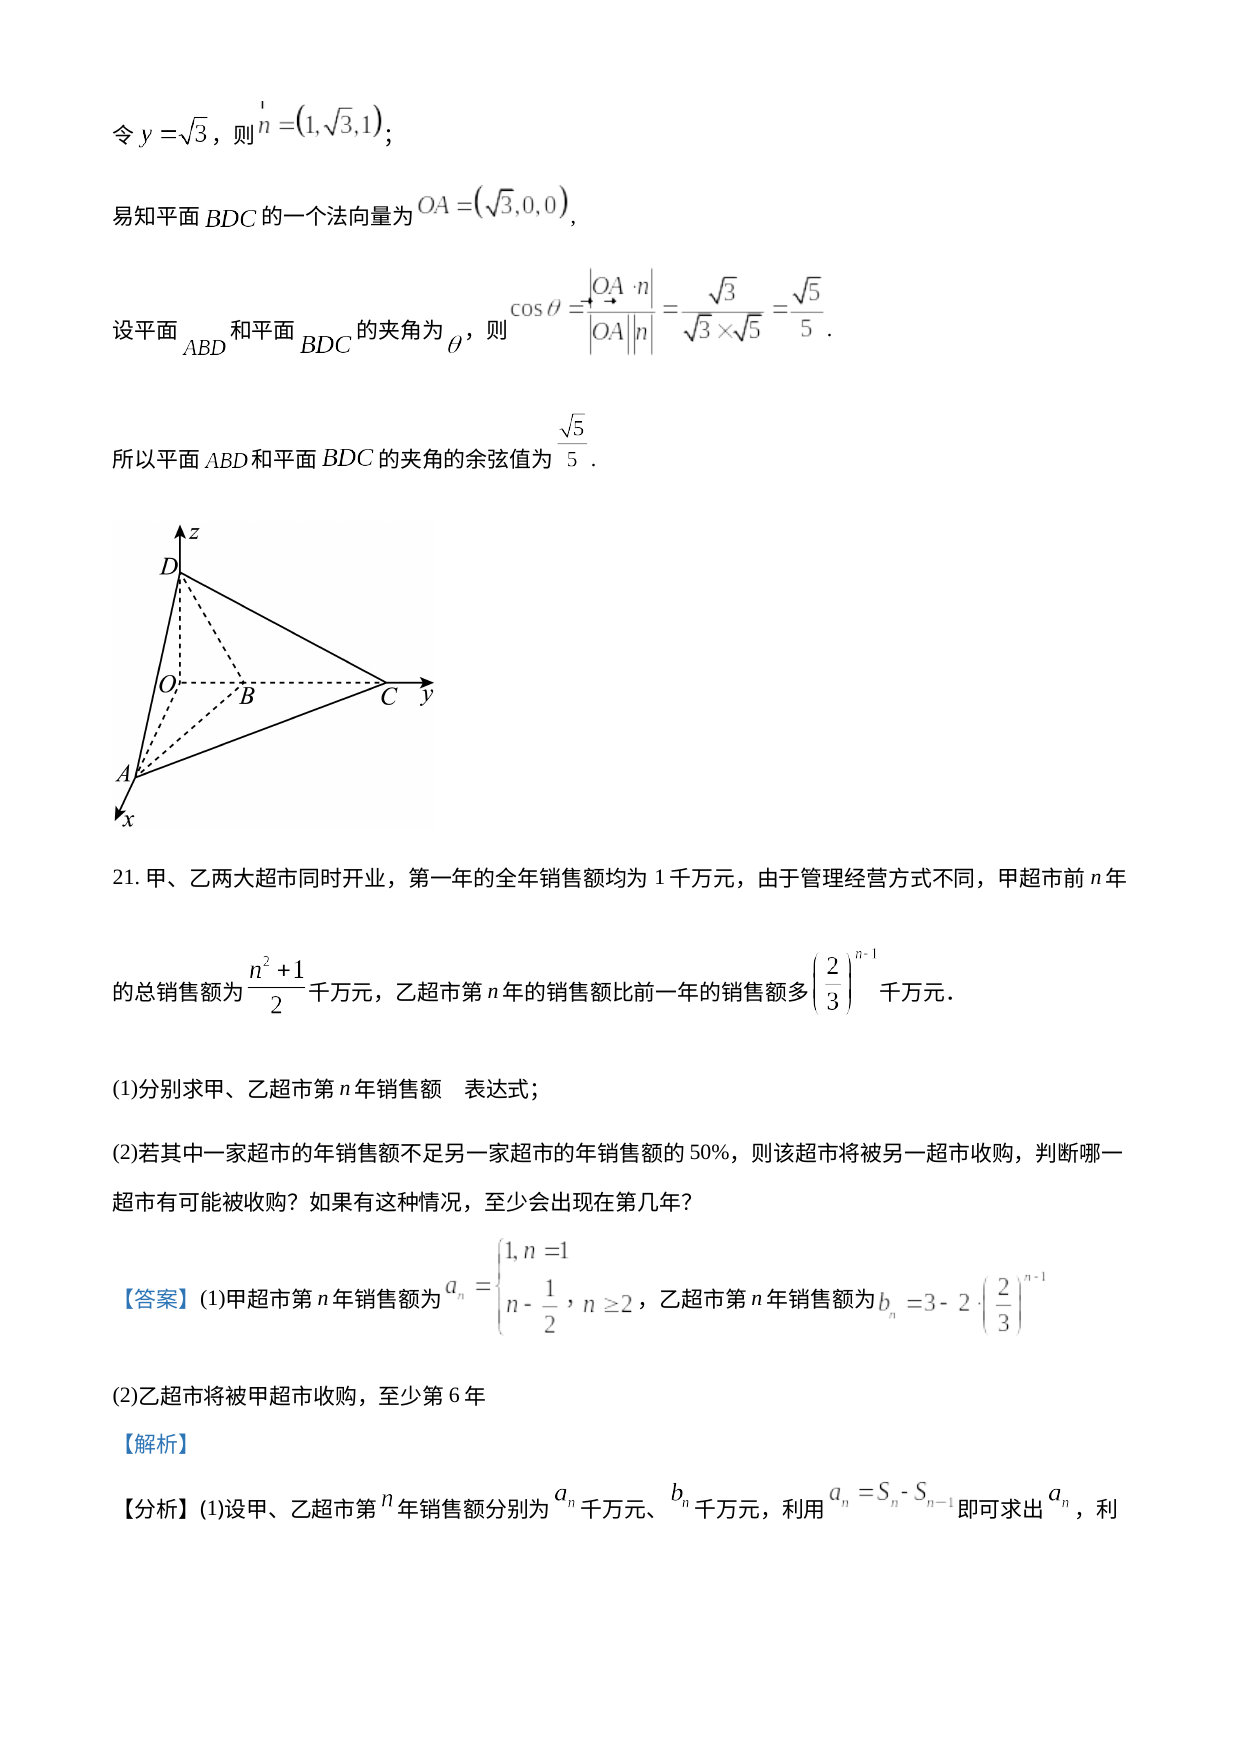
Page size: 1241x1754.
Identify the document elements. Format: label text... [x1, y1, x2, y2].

text 【解析】 [112, 1427, 1128, 1459]
text (2)乙超市将被甲超市收购，至少第6年 [112, 1379, 1128, 1411]
text 令，则； [112, 102, 1128, 167]
text 所以平面和平面的夹角的余弦值为. [112, 409, 1128, 507]
text (1)分别求甲、乙超市第n年销售额表达式； [112, 1055, 1128, 1120]
text 【答案】(1)甲超市第n年销售额为，乙超市第n年销售额为 [112, 1233, 1128, 1363]
text 21. 甲、乙两大超市同时开业，第一年的全年销售额均为1千万元，由于管理经营方式不同，甲超市前n年的总销售额为千万元，乙超市第n年的销售额比前一年的销售额多千万元． [112, 860, 1128, 1039]
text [112, 1475, 1128, 1540]
text 易知平面的一个法向量为, [112, 183, 1128, 248]
picture [112, 522, 436, 829]
text 设平面和平面的夹角为，则. [112, 263, 1128, 393]
text (2)若其中一家超市的年销售额不足另一家超市的年销售额的50%，则该超市将被另一超市收购，判断哪一超市有可能被收购？如果有这种情况，至少会出现在第几年？ [112, 1136, 1128, 1217]
